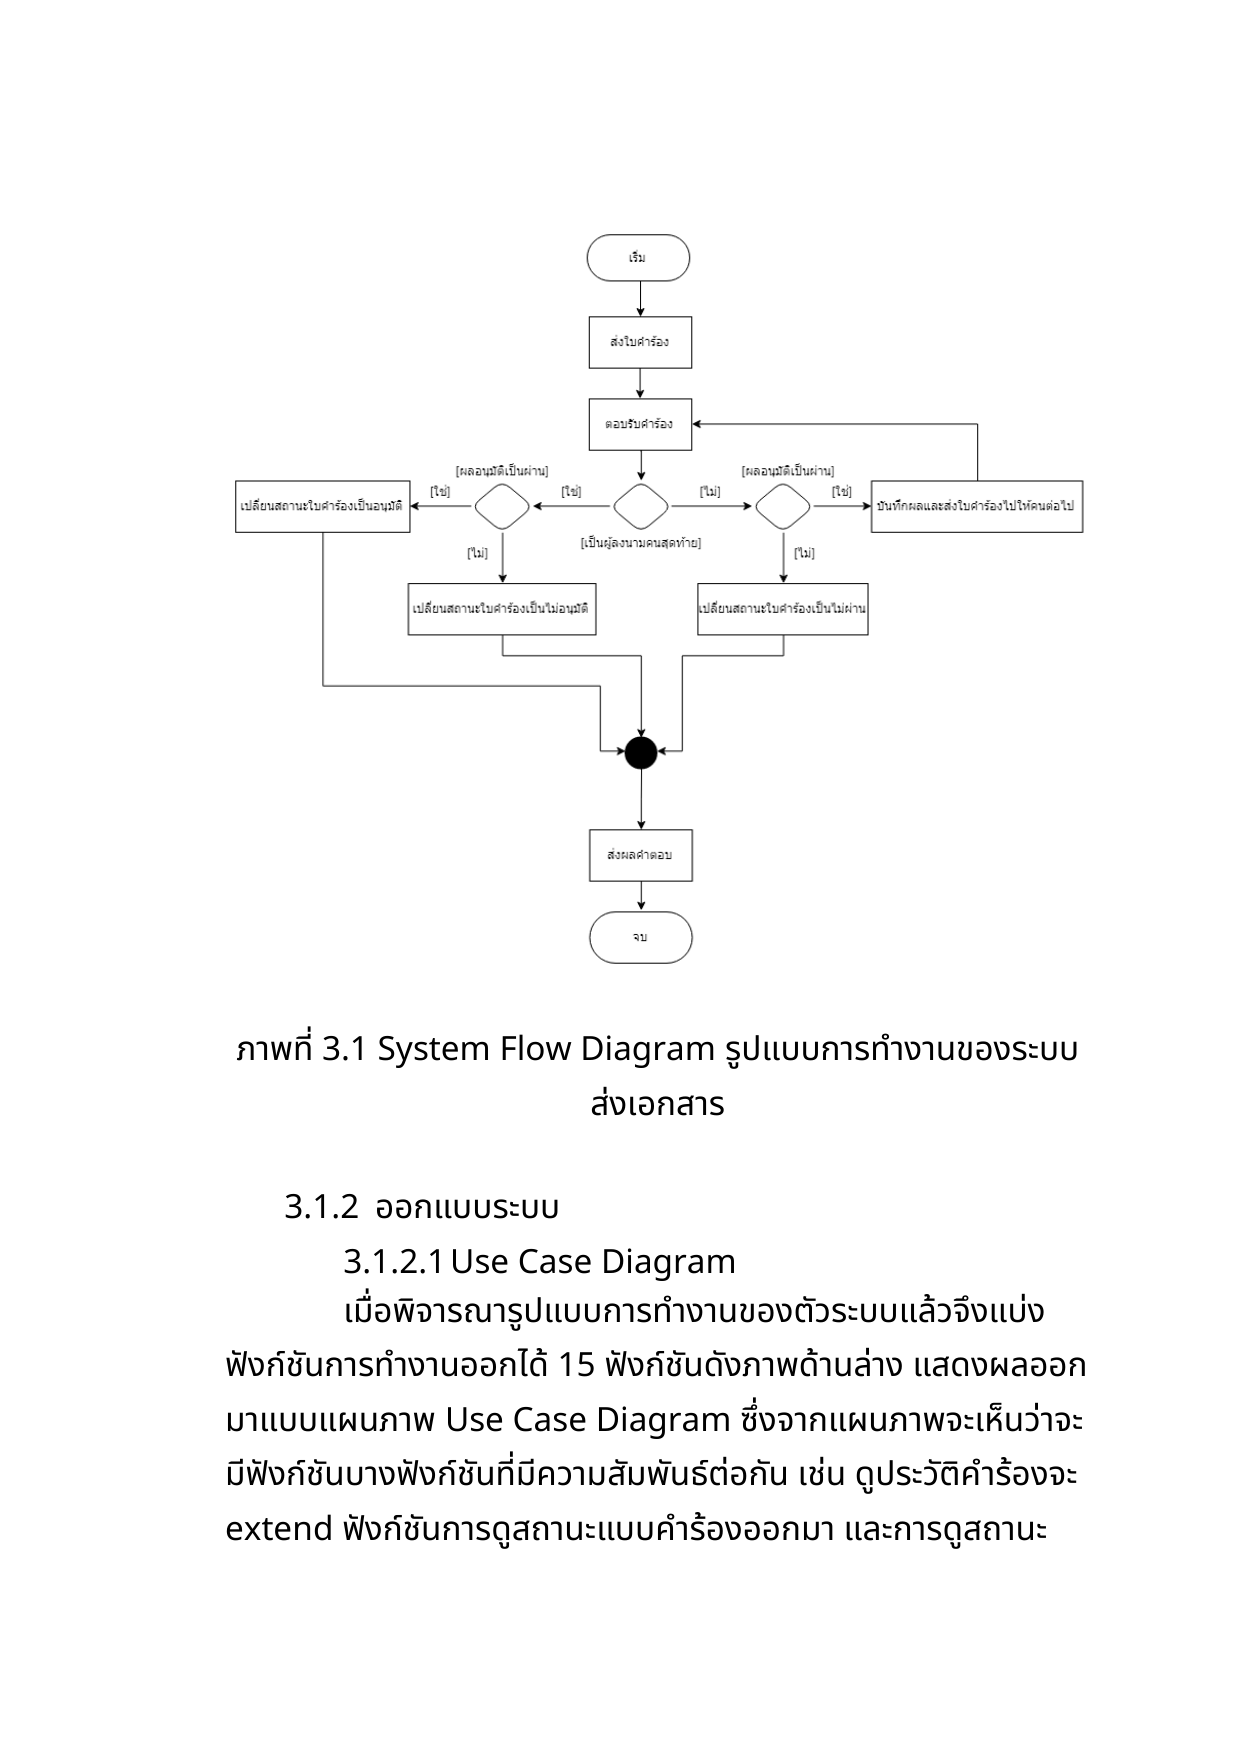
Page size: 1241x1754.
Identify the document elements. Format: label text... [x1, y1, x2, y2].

list Use Case Diagram [343, 1238, 1090, 1283]
list ภาพที่ 3.1 System Flow Diagram รูปแบบการทำงานของระบบส่งเอกสาร [225, 1025, 1090, 1130]
list ออกแบบระบบ [284, 1183, 1090, 1234]
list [225, 1287, 1090, 1555]
picture [225, 225, 1094, 974]
